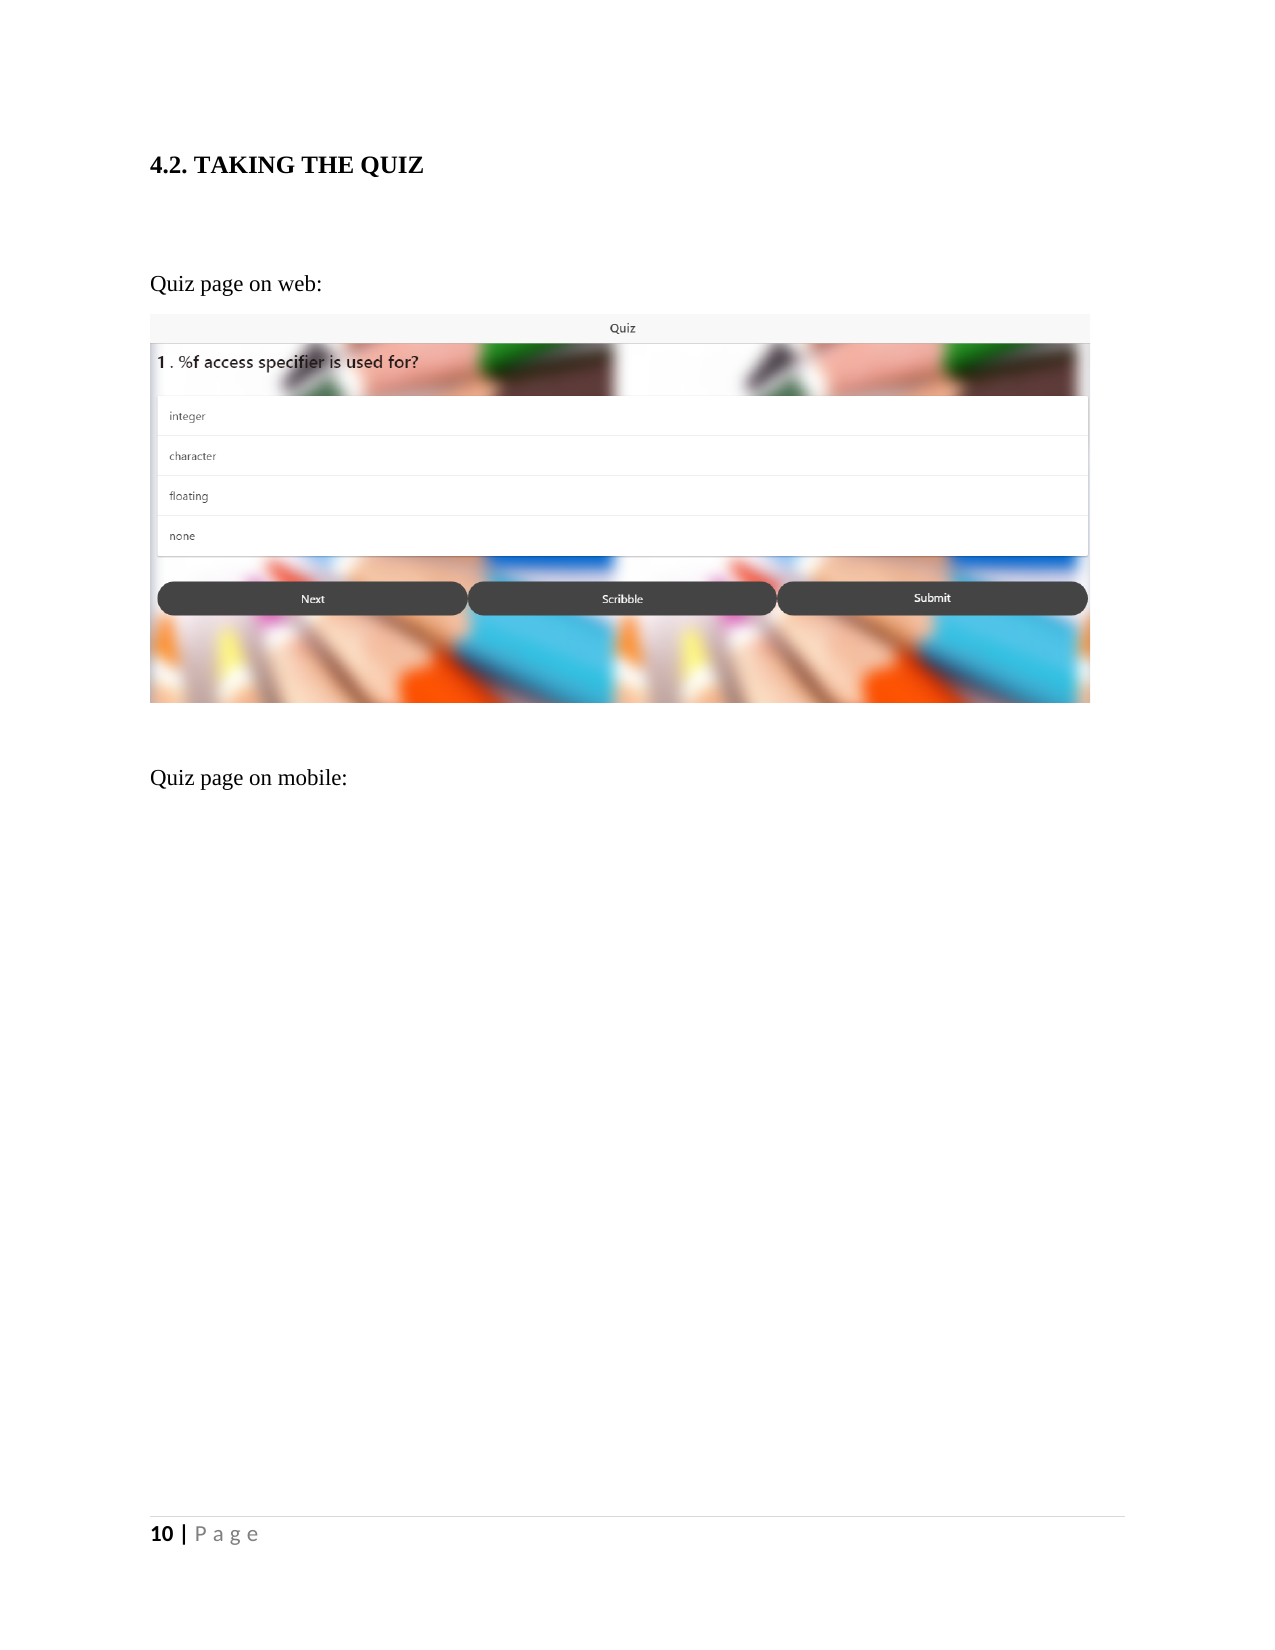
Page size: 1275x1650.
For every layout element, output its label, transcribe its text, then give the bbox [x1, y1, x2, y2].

text 4.2. TAKING THE QUIZ [150, 150, 1125, 179]
picture [150, 314, 1091, 703]
text Quiz page on mobile: [150, 764, 1125, 791]
text Quiz page on web: [150, 269, 1125, 296]
